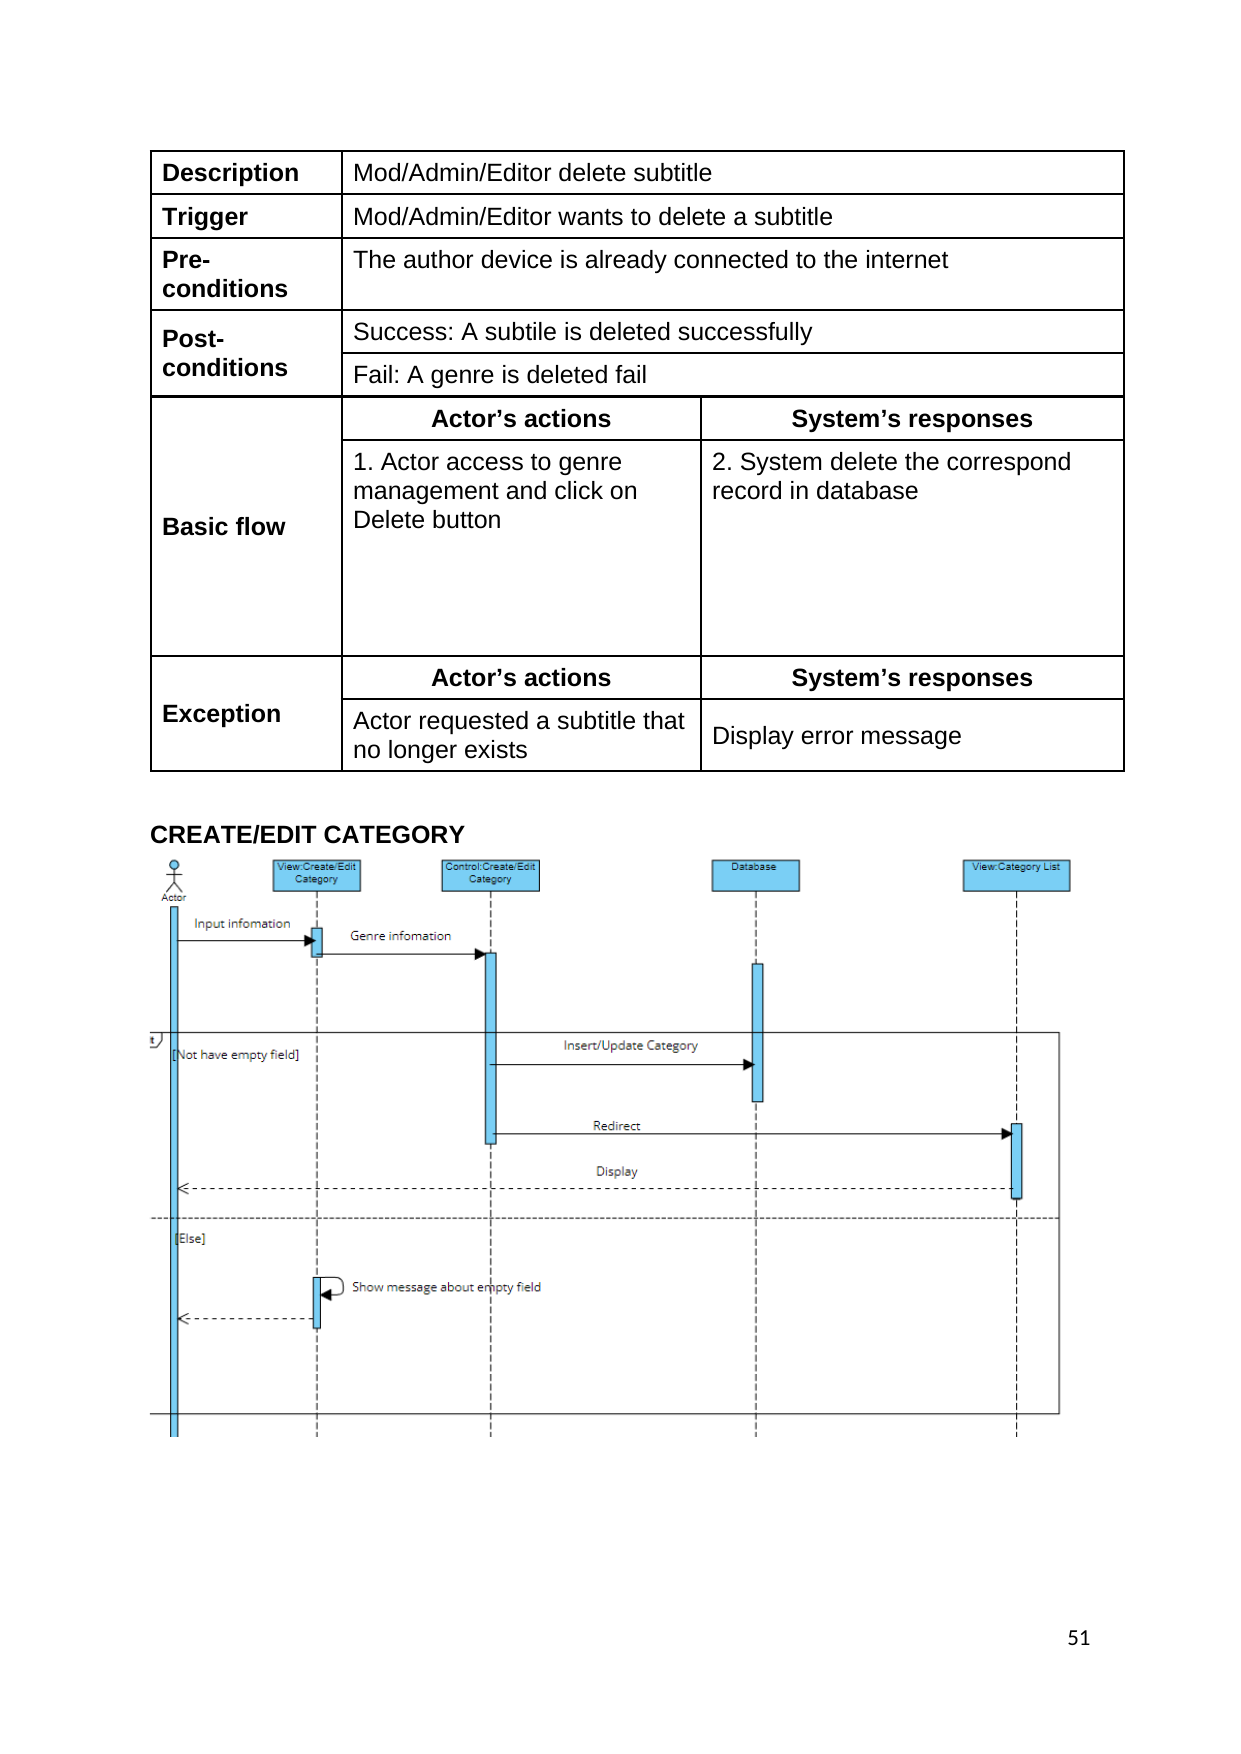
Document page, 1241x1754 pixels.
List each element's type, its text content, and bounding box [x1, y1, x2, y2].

table_cell Post-conditions [152, 311, 341, 395]
picture [149, 847, 1075, 1437]
table_cell The author device is already connected to the internet [343, 239, 1123, 309]
table_cell Trigger [152, 195, 341, 237]
table_cell Mod/Admin/Editor delete subtitle [343, 152, 1123, 193]
table_cell Fail: A genre is deleted fail [343, 354, 1123, 395]
table_cell Actor’s actions [343, 657, 700, 698]
table_cell Display error message [702, 700, 1123, 770]
table_cell Actor’s actions [343, 398, 700, 439]
table_cell Description [152, 152, 341, 193]
table_cell Basic flow [152, 398, 341, 654]
table_cell Pre-conditions [152, 239, 341, 309]
table_cell Mod/Admin/Editor wants to delete a subtitle [343, 195, 1123, 237]
table_cell Success: A subtile is deleted successfully [343, 311, 1123, 352]
table_cell 2. System delete the correspond record in database [702, 441, 1123, 654]
table_cell 1. Actor access to genre management and click on Delete button [343, 441, 700, 654]
table_cell System’s responses [702, 657, 1123, 698]
table_cell Actor requested a subtitle that no longer exists [343, 700, 700, 770]
subtitle CREATE/EDIT CATEGORY [150, 820, 1090, 848]
table_cell System’s responses [702, 398, 1123, 439]
table_cell Exception [152, 657, 341, 770]
